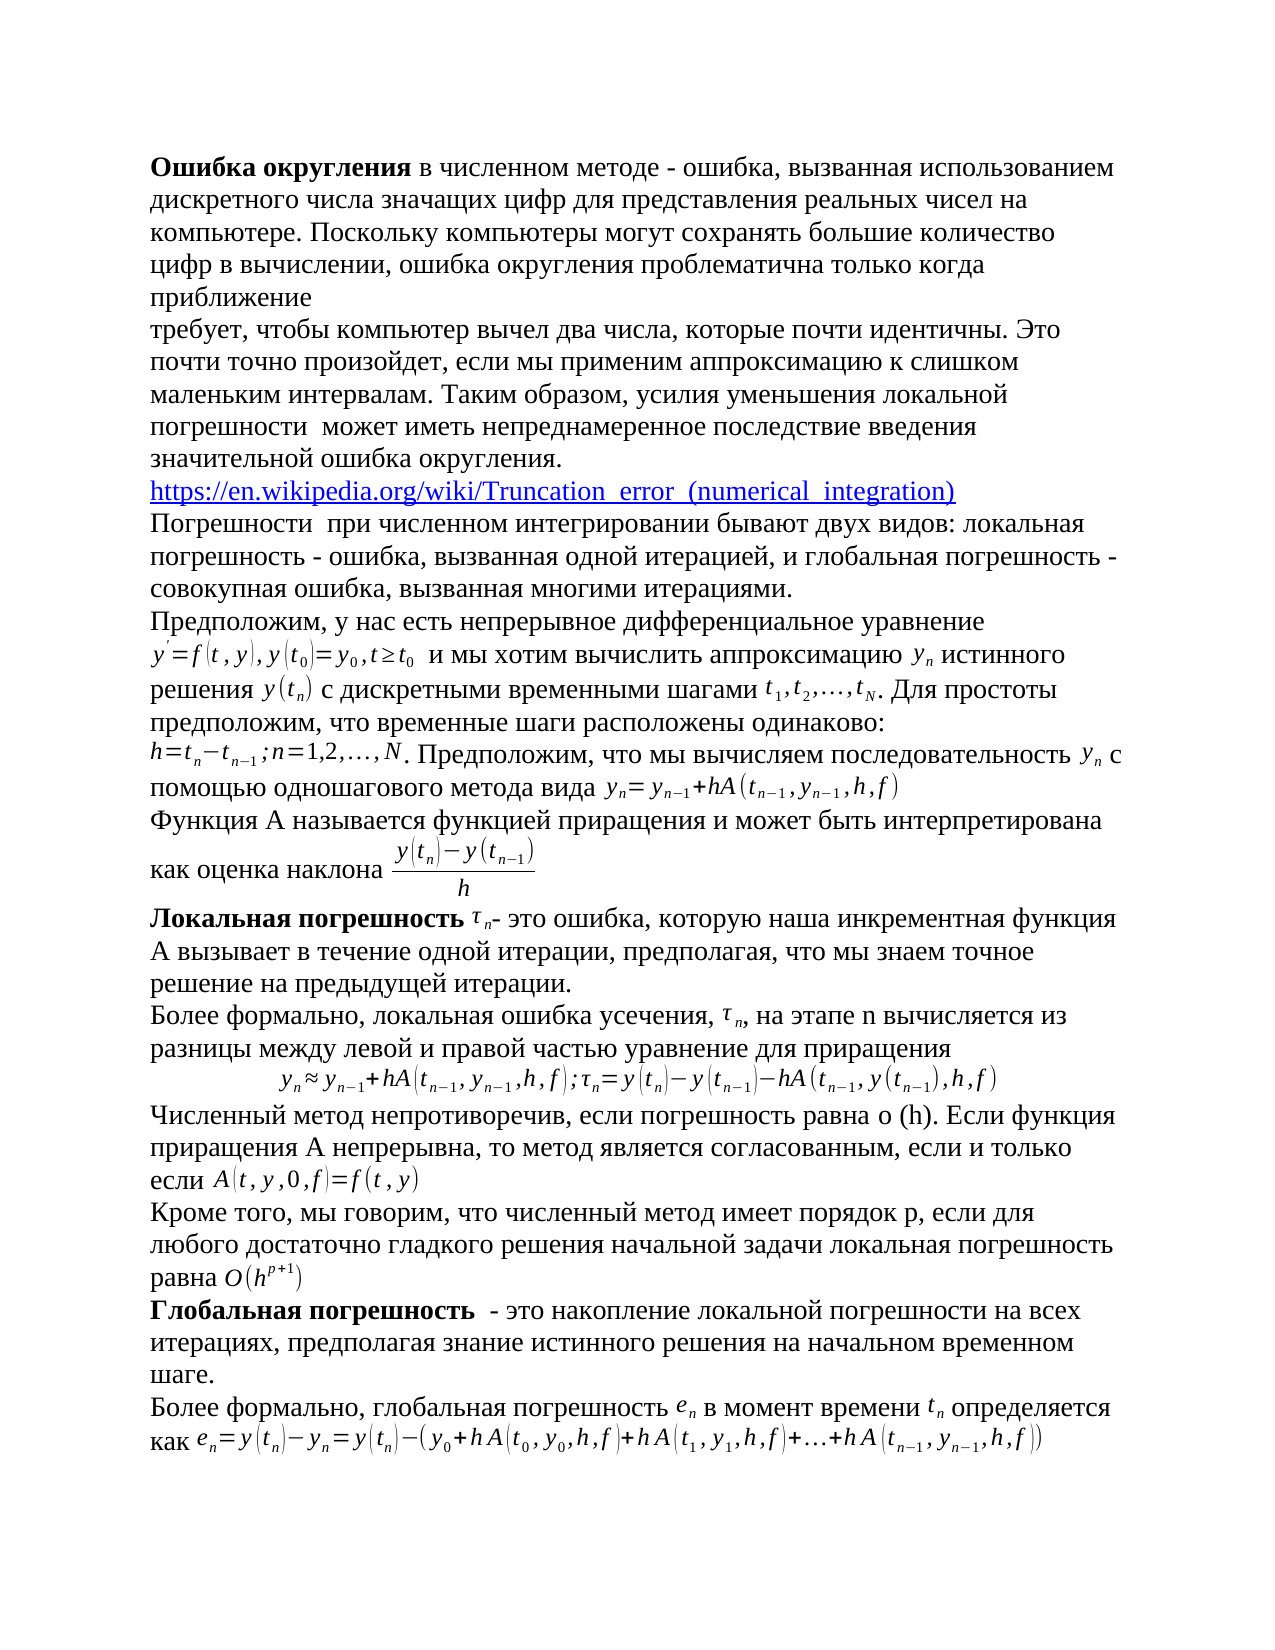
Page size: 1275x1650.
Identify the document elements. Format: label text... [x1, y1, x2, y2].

text Предположим, у нас есть непрерывное дифференциальное уравнение и мы хотим вычислить аппроксимацию истинного решения с дискретными временными шагами . Для простоты предположим, что временные шаги расположены одинаково: . Предположим, что мы вычисляем последовательность с помощью одношагового метода вида [150, 603, 1125, 803]
text Численный метод непротиворечив, если погрешность равна o (h). Если функция приращения A непрерывна, то метод является согласованным, если и только если [150, 1098, 1125, 1195]
text https://en.wikipedia.org/wiki/Truncation_error_(numerical_integration) [150, 474, 1125, 506]
text Локальная погрешность - это ошибка, которую наша инкрементная функция A вызывает в течение одной итерации, предполагая, что мы знаем точное решение на предыдущей итерации. [150, 901, 1125, 998]
text требует, чтобы компьютер вычел два числа, которые почти идентичны. Это почти точно произойдет, если мы применим аппроксимацию к слишком маленьким интервалам. Таким образом, усилия уменьшения локальной погрешности может иметь непреднамеренное последствие введения значительной ошибка округления. [150, 312, 1125, 474]
text Более формально, глобальная погрешность в момент времени определяется как [150, 1390, 1125, 1457]
text Функция A называется функцией приращения и может быть интерпретирована как оценка наклона [150, 803, 1125, 901]
text Ошибка округления в численном методе - ошибка, вызванная использованием дискретного числа значащих цифр для представления реальных чисел на компьютере. Поскольку компьютеры могут сохранять большие количество цифр в вычислении, ошибка округления проблематична только когда приближение [150, 150, 1125, 312]
text Глобальная погрешность - это накопление локальной погрешности на всех итерациях, предполагая знание истинного решения на начальном временном шаге. [150, 1293, 1125, 1390]
text Более формально, локальная ошибка усечения, , на этапе n вычисляется из разницы между левой и правой частью уравнение для приращения [150, 998, 1125, 1063]
text Погрешности при численном интегрировании бывают двух видов: локальная погрешность - ошибка, вызванная одной итерацией, и глобальная погрешность - совокупная ошибка, вызванная многими итерациями. [150, 506, 1125, 603]
text Кроме того, мы говорим, что численный метод имеет порядок p, если для любого достаточно гладкого решения начальной задачи локальная погрешность равна [150, 1195, 1125, 1293]
